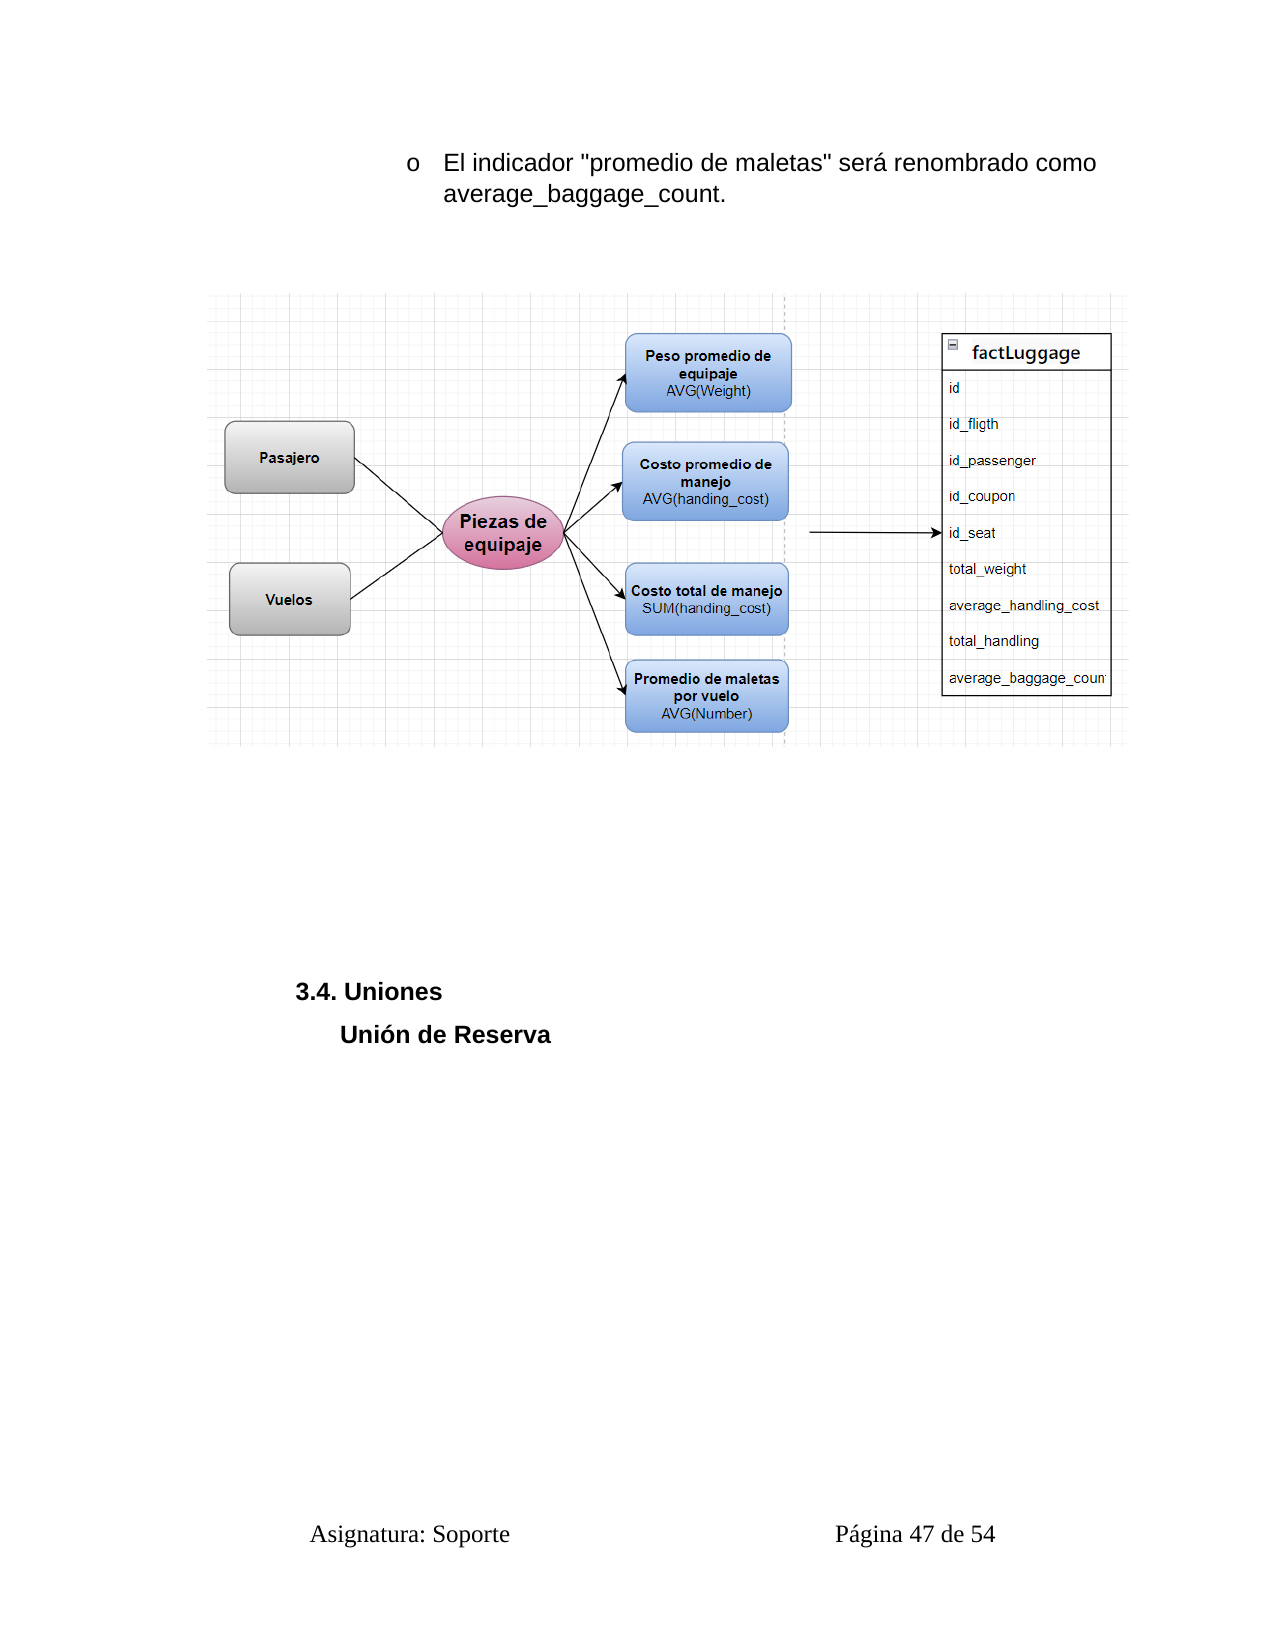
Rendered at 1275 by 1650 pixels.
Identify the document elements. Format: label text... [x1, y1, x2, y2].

picture [206, 293, 1129, 747]
subtitle 3.4. Uniones [295, 977, 1098, 1005]
text Unión de Reserva [340, 1020, 1098, 1048]
list El indicador "promedio de maletas" será renombrado como average_baggage_count. [406, 148, 1098, 207]
